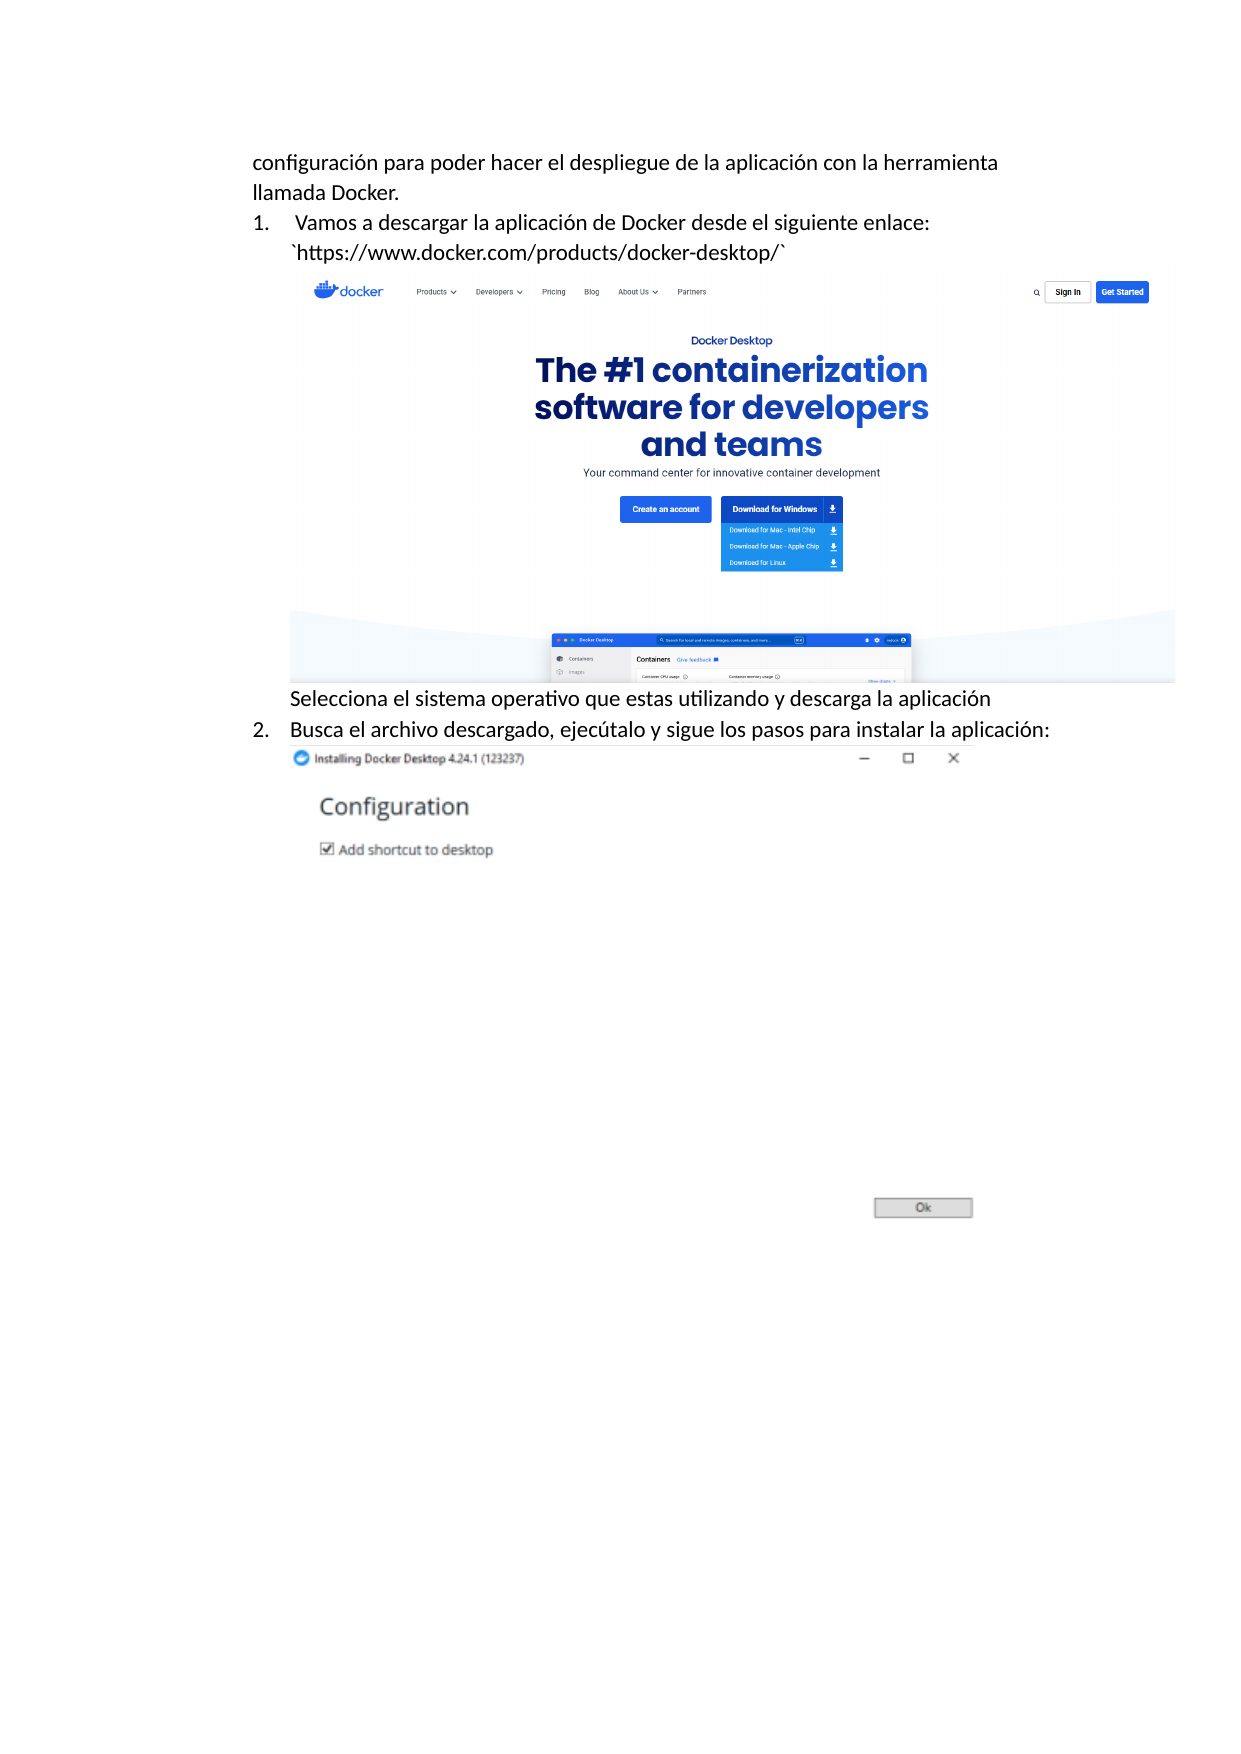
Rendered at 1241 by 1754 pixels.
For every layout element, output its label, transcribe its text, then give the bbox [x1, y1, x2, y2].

picture [289, 268, 1176, 683]
picture [289, 745, 975, 1220]
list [252, 148, 1063, 206]
